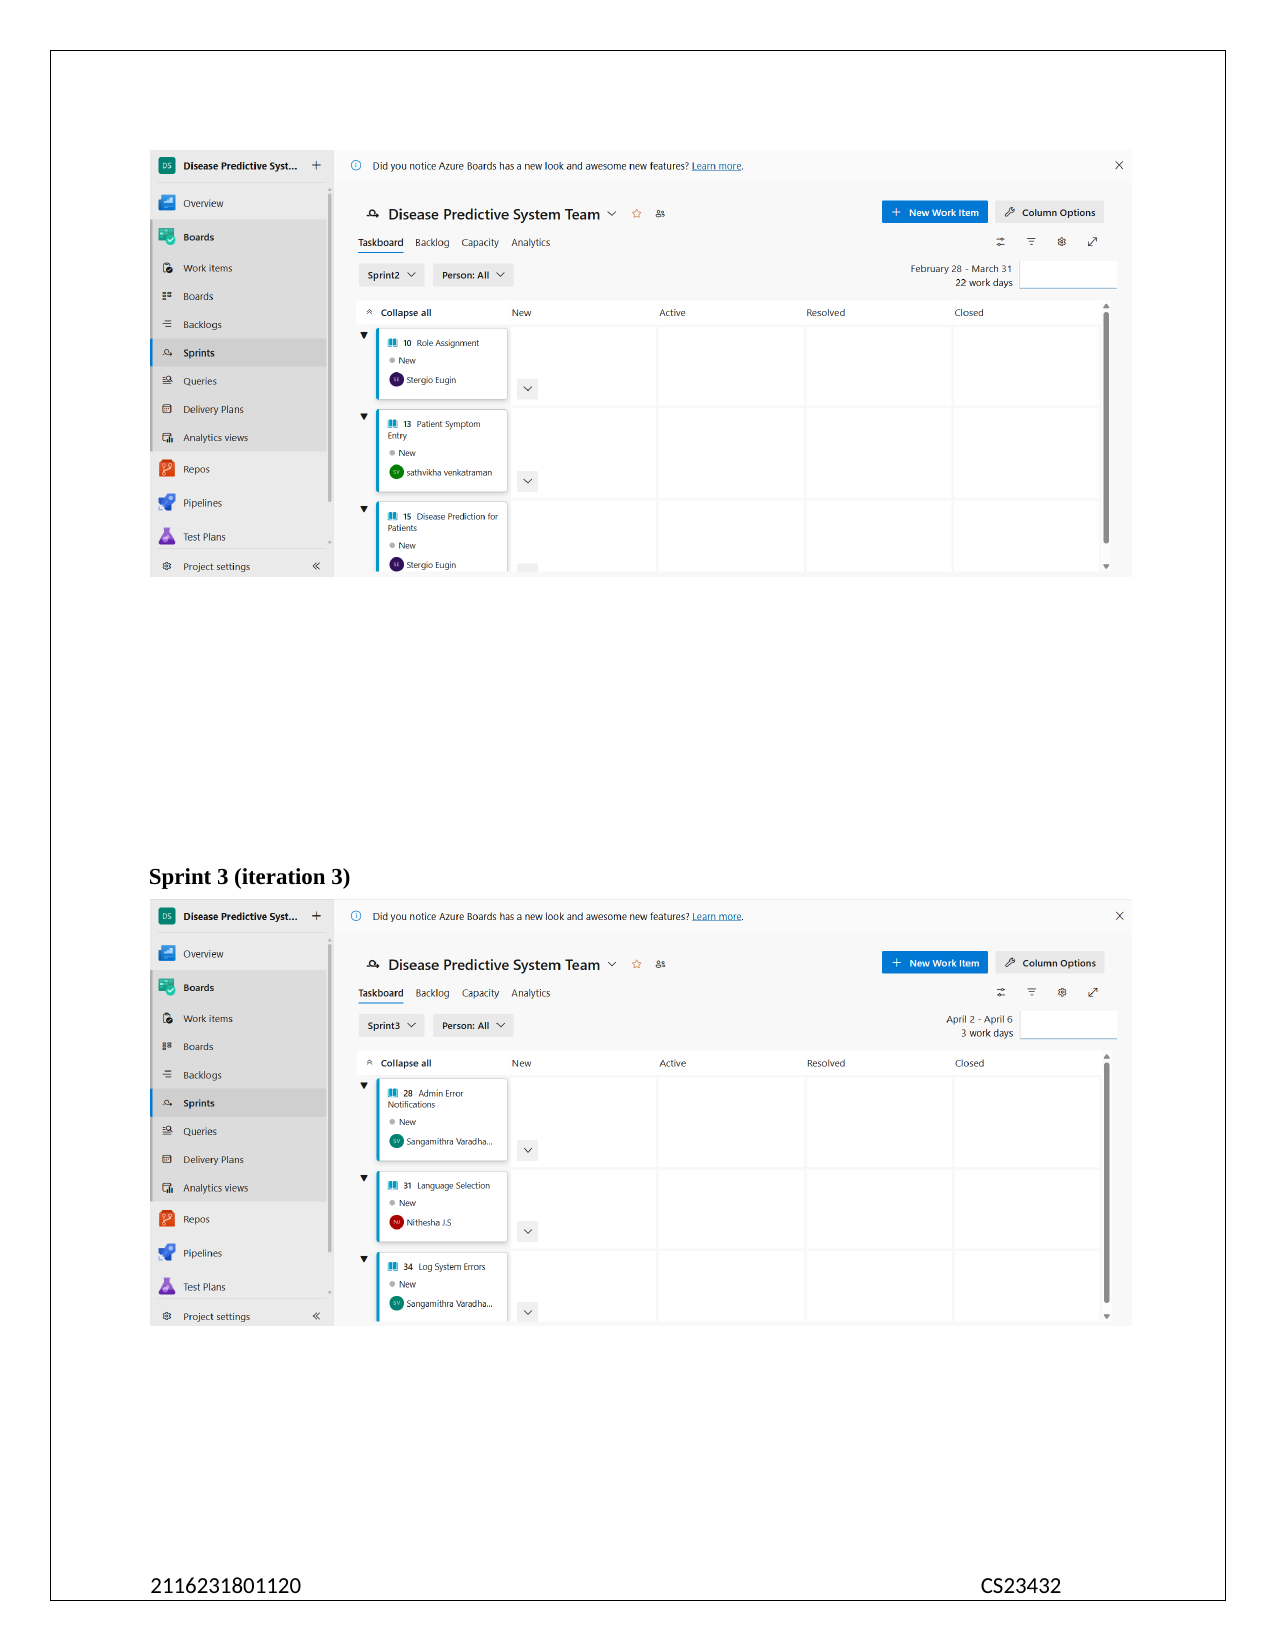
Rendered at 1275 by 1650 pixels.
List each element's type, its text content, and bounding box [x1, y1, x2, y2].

picture [150, 150, 1132, 577]
text Sprint 3 (iteration 3) [149, 863, 1063, 889]
picture [150, 896, 1132, 1326]
